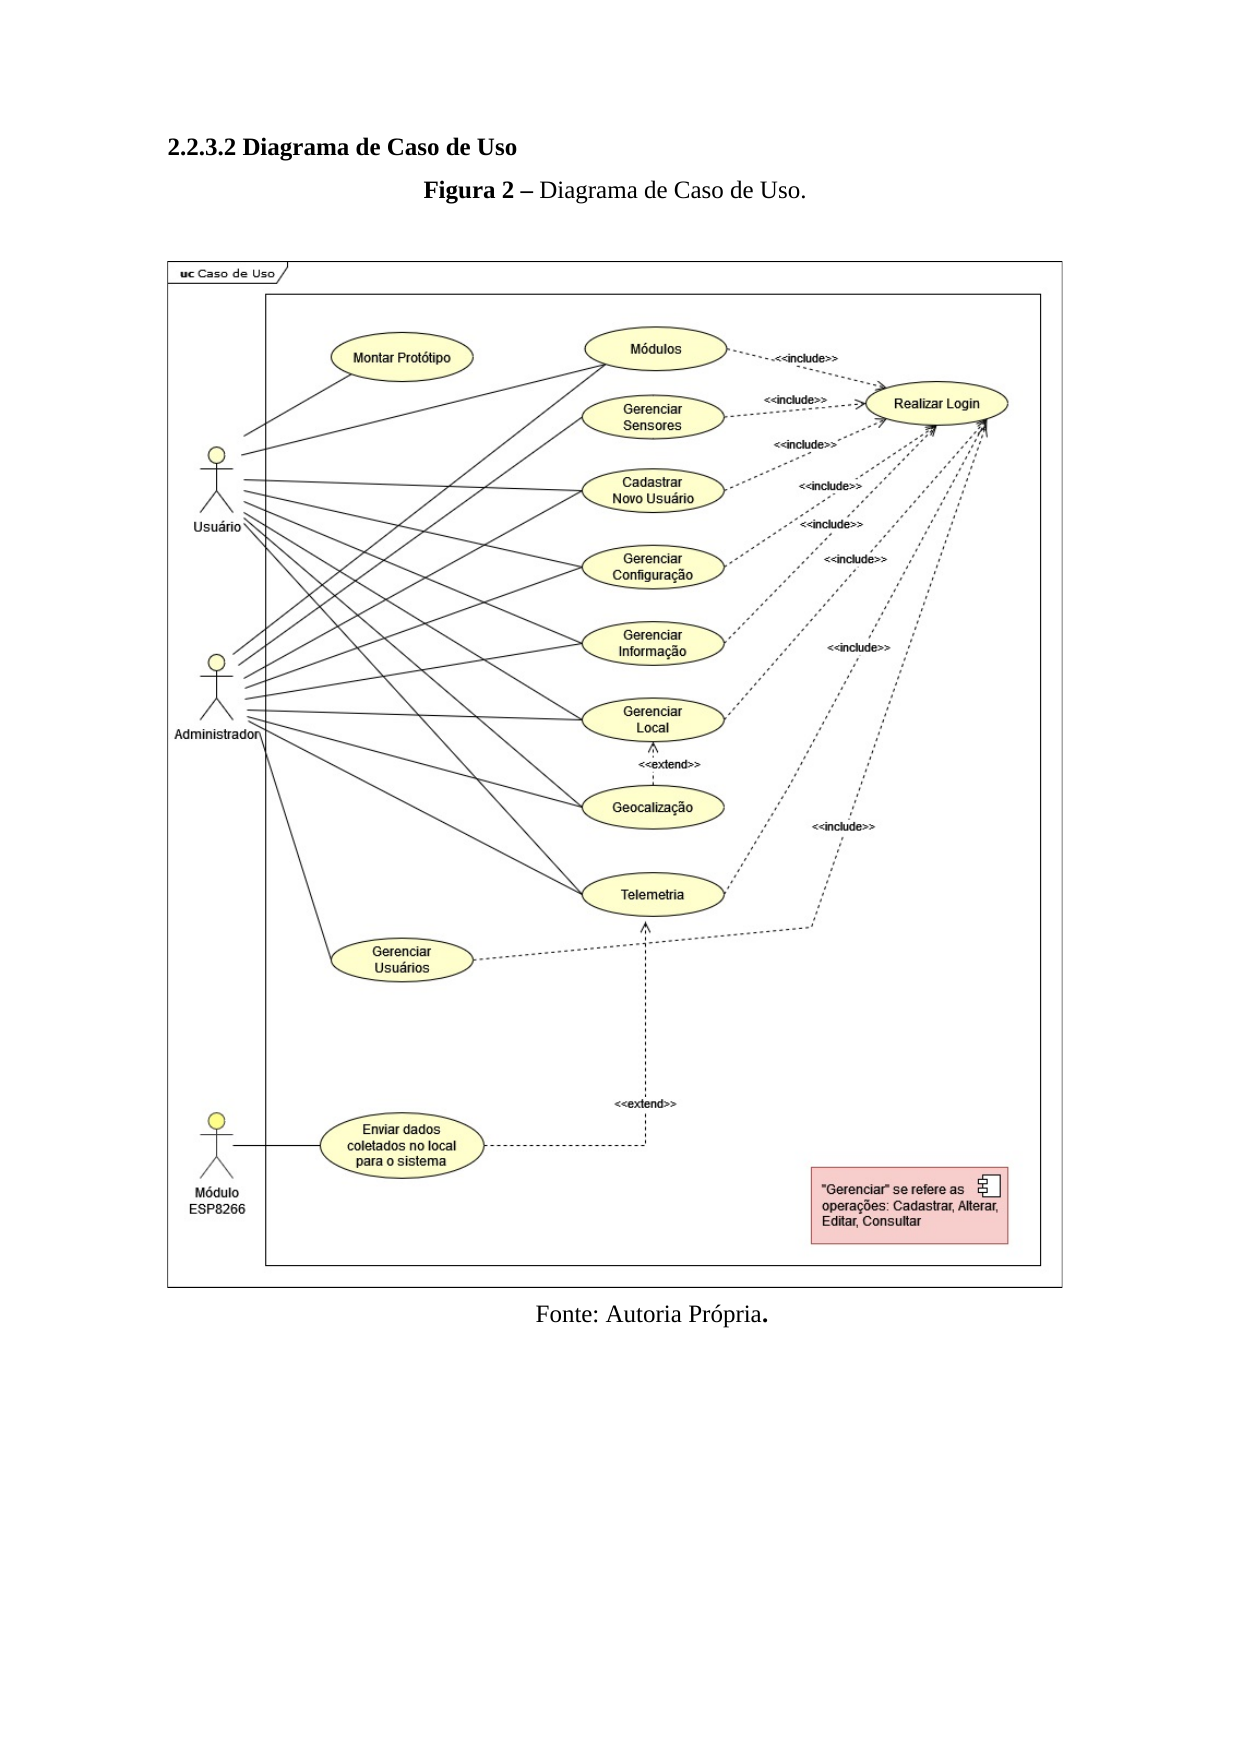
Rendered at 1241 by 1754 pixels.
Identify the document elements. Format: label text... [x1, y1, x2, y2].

text Figura 2 – Diagrama de Caso de Uso. [167, 175, 1062, 204]
text 2.2.3.2 Diagrama de Caso de Uso [167, 132, 1062, 161]
text Fonte: Autoria Própria. [167, 1288, 1062, 1327]
picture [167, 261, 1063, 1288]
